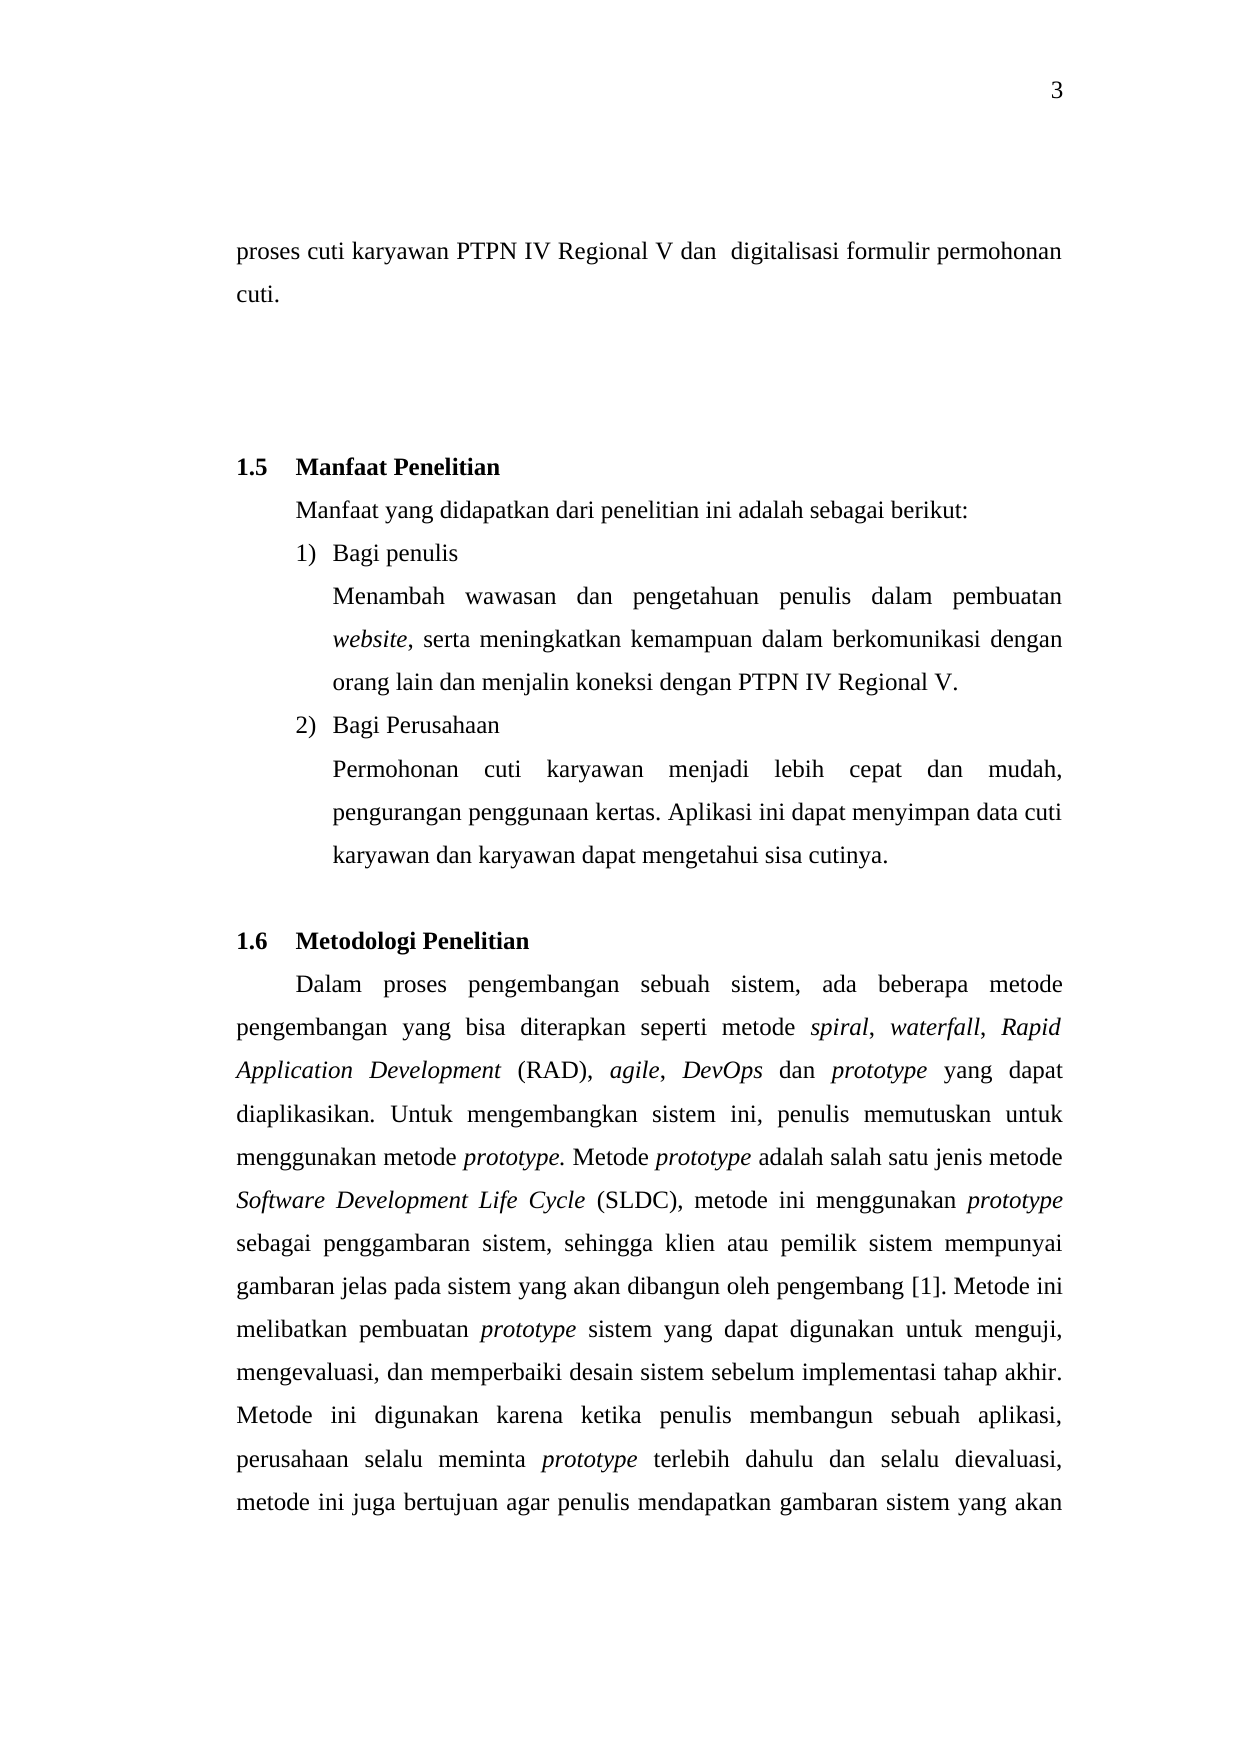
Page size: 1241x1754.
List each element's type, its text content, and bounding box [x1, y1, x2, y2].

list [236, 969, 1063, 1516]
list Bagi Perusahaan [295, 711, 1063, 739]
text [236, 236, 1063, 308]
subtitle Manfaat Penelitian [236, 452, 1063, 481]
subtitle Metodologi Penelitian [236, 926, 1063, 955]
list Manfaat yang didapatkan dari penelitian ini adalah sebagai berikut: [295, 495, 1063, 524]
list Menambah wawasan dan pengetahuan penulis dalam pembuatan website, serta meningkatkan kemampuan dalam berkomunikasi dengan orang lain dan menjalin koneksi dengan PTPN IV Regional V. [332, 581, 1063, 696]
list Bagi penulis [295, 538, 1063, 567]
list Permohonan cuti karyawan menjadi lebih cepat dan mudah, pengurangan penggunaan kertas. Aplikasi ini dapat menyimpan data cuti karyawan dan karyawan dapat mengetahui sisa cutinya. [332, 754, 1063, 869]
